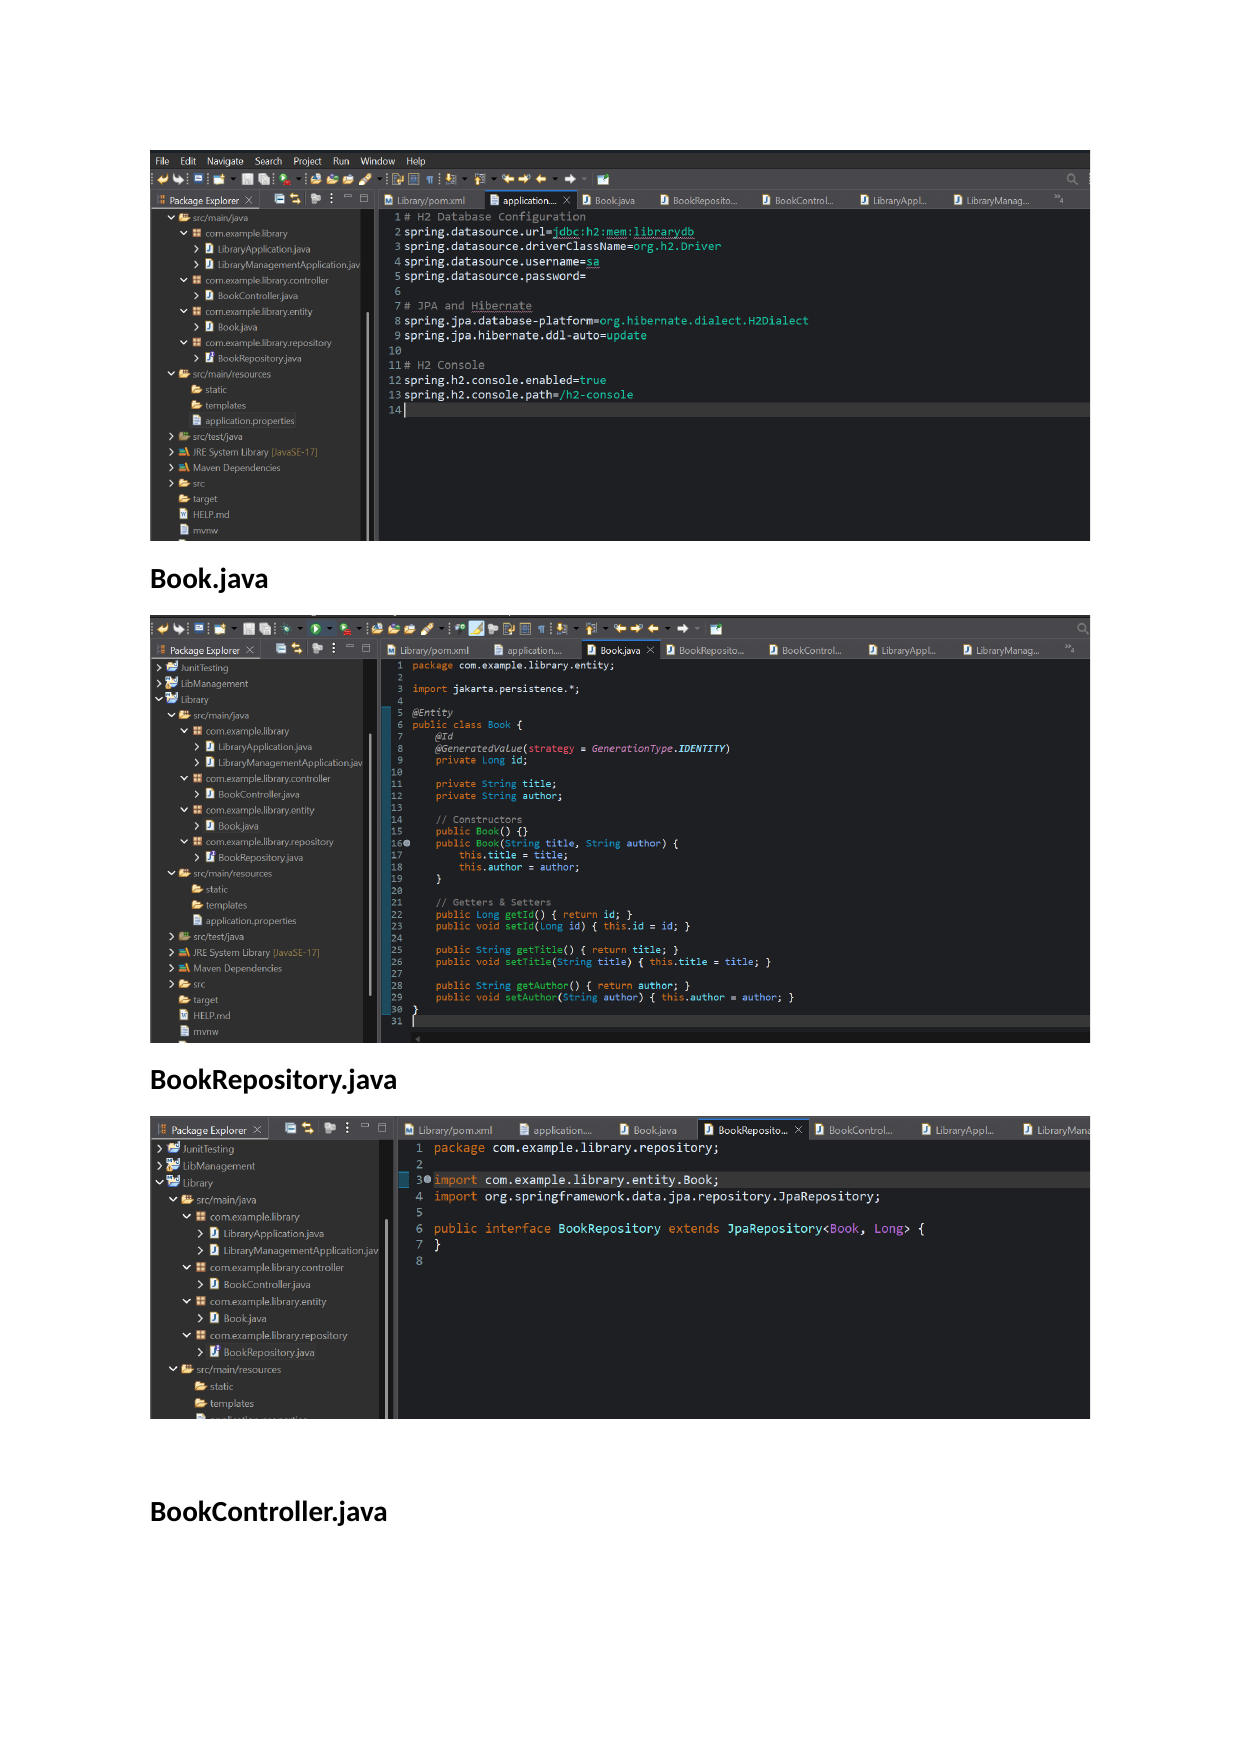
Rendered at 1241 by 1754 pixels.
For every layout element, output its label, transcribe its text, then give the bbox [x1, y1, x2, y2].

text BookRepository.java [150, 1061, 1090, 1097]
picture [150, 150, 1091, 541]
picture [150, 615, 1091, 1043]
text BookController.java [150, 1493, 1090, 1528]
picture [150, 1116, 1091, 1419]
text Book.java [150, 560, 1090, 595]
